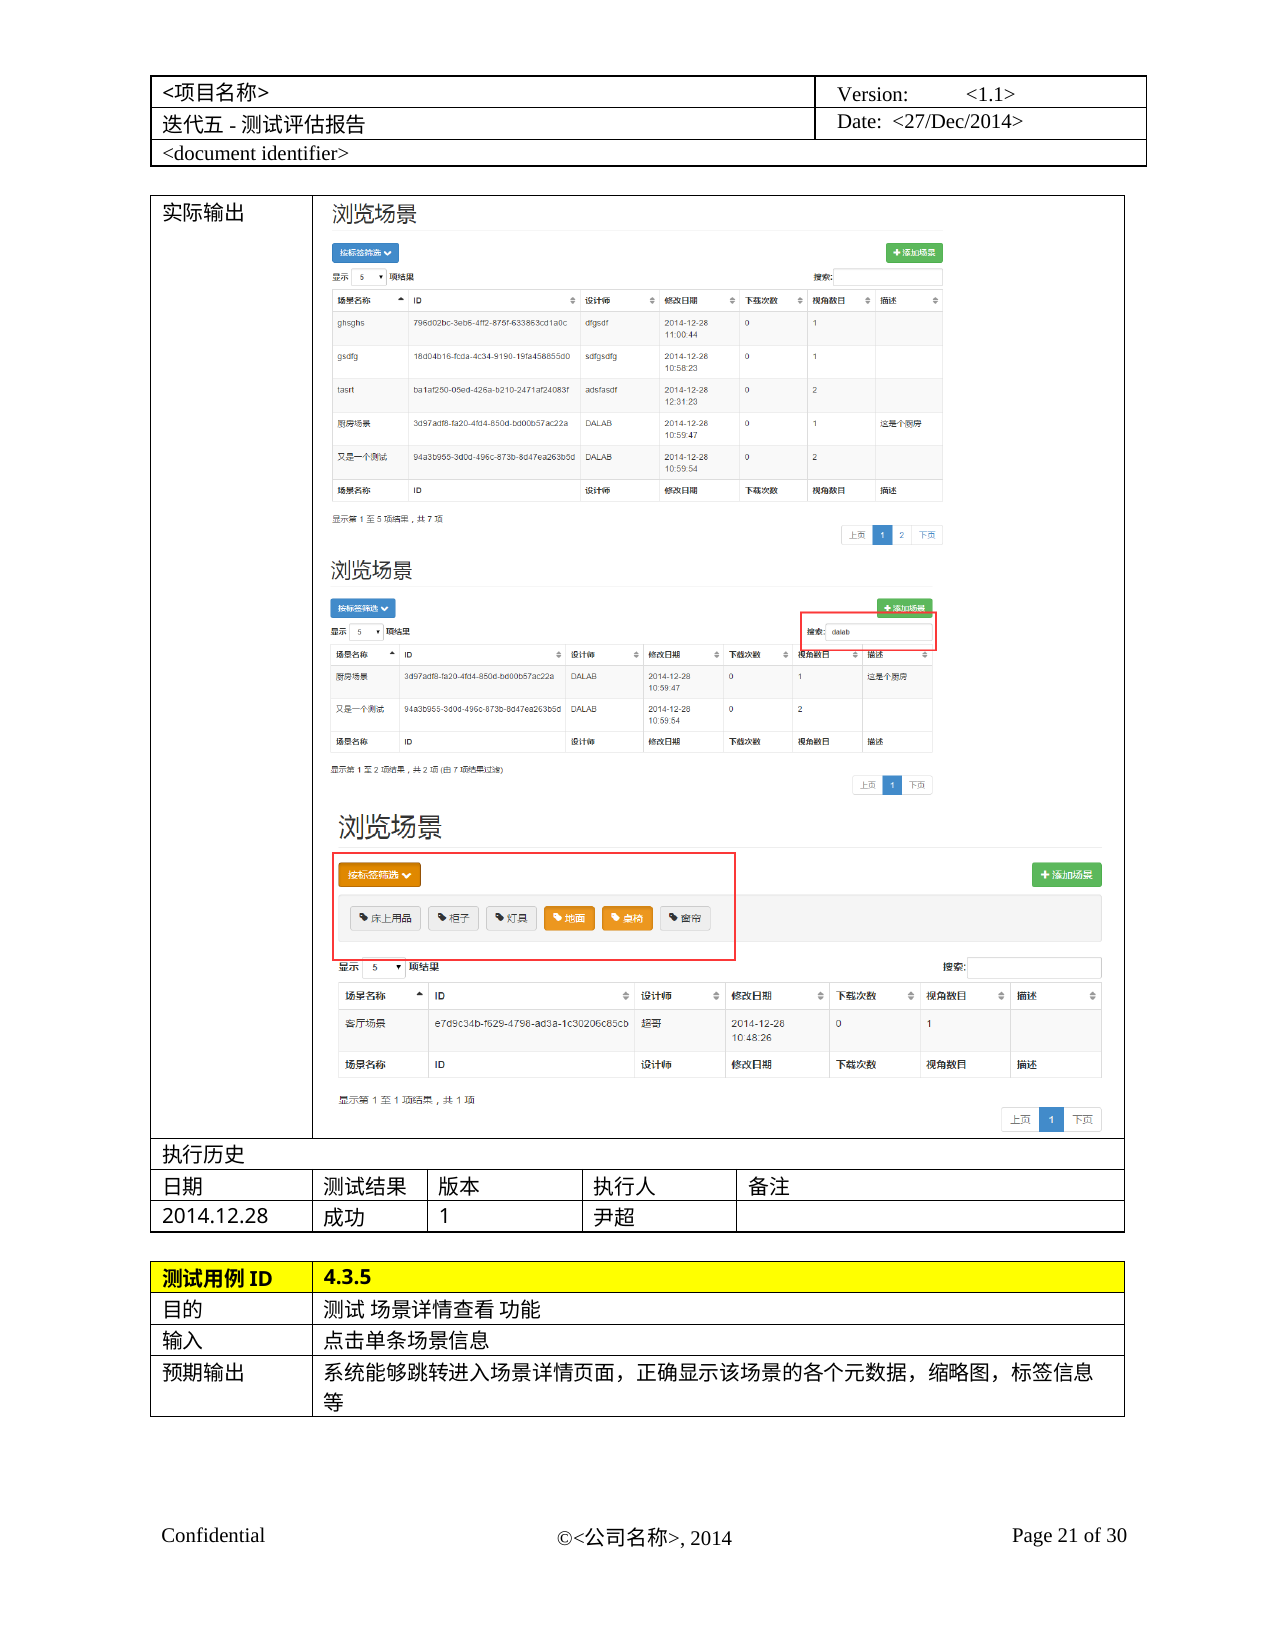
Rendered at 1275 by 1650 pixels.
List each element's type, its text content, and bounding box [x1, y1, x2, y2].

table_header 测试用例ID [151, 1262, 312, 1292]
table_cell 2014.12.28 [151, 1201, 312, 1231]
table_cell 日期 [151, 1170, 312, 1200]
table_cell [940, 196, 1124, 1138]
table_cell 版本 [428, 1170, 582, 1200]
table_cell 实际输出 [151, 196, 312, 1138]
table_cell [313, 196, 323, 1138]
picture [323, 196, 1114, 1138]
table_header 4.3.5 [313, 1262, 1124, 1292]
table_cell 执行历史 [151, 1139, 1124, 1169]
table_cell 测试 场景详情查看 功能 [313, 1293, 1124, 1323]
table_cell 目的 [151, 1293, 312, 1323]
table_cell 执行人 [583, 1170, 736, 1200]
table_cell [737, 1201, 1124, 1231]
table_cell 点击单条场景信息 [313, 1325, 1124, 1355]
table_cell 系统能够跳转进入场景详情页面，正确显示该场景的各个元数据，缩略图，标签信息等 [313, 1356, 1124, 1416]
table_cell 输入 [151, 1325, 312, 1355]
table_cell 1 [428, 1201, 582, 1231]
table_cell 测试结果 [313, 1170, 427, 1200]
table_cell 备注 [737, 1170, 1124, 1200]
table_cell 预期输出 [151, 1356, 312, 1416]
table_cell 成功 [313, 1201, 427, 1231]
table_cell 尹超 [583, 1201, 736, 1231]
